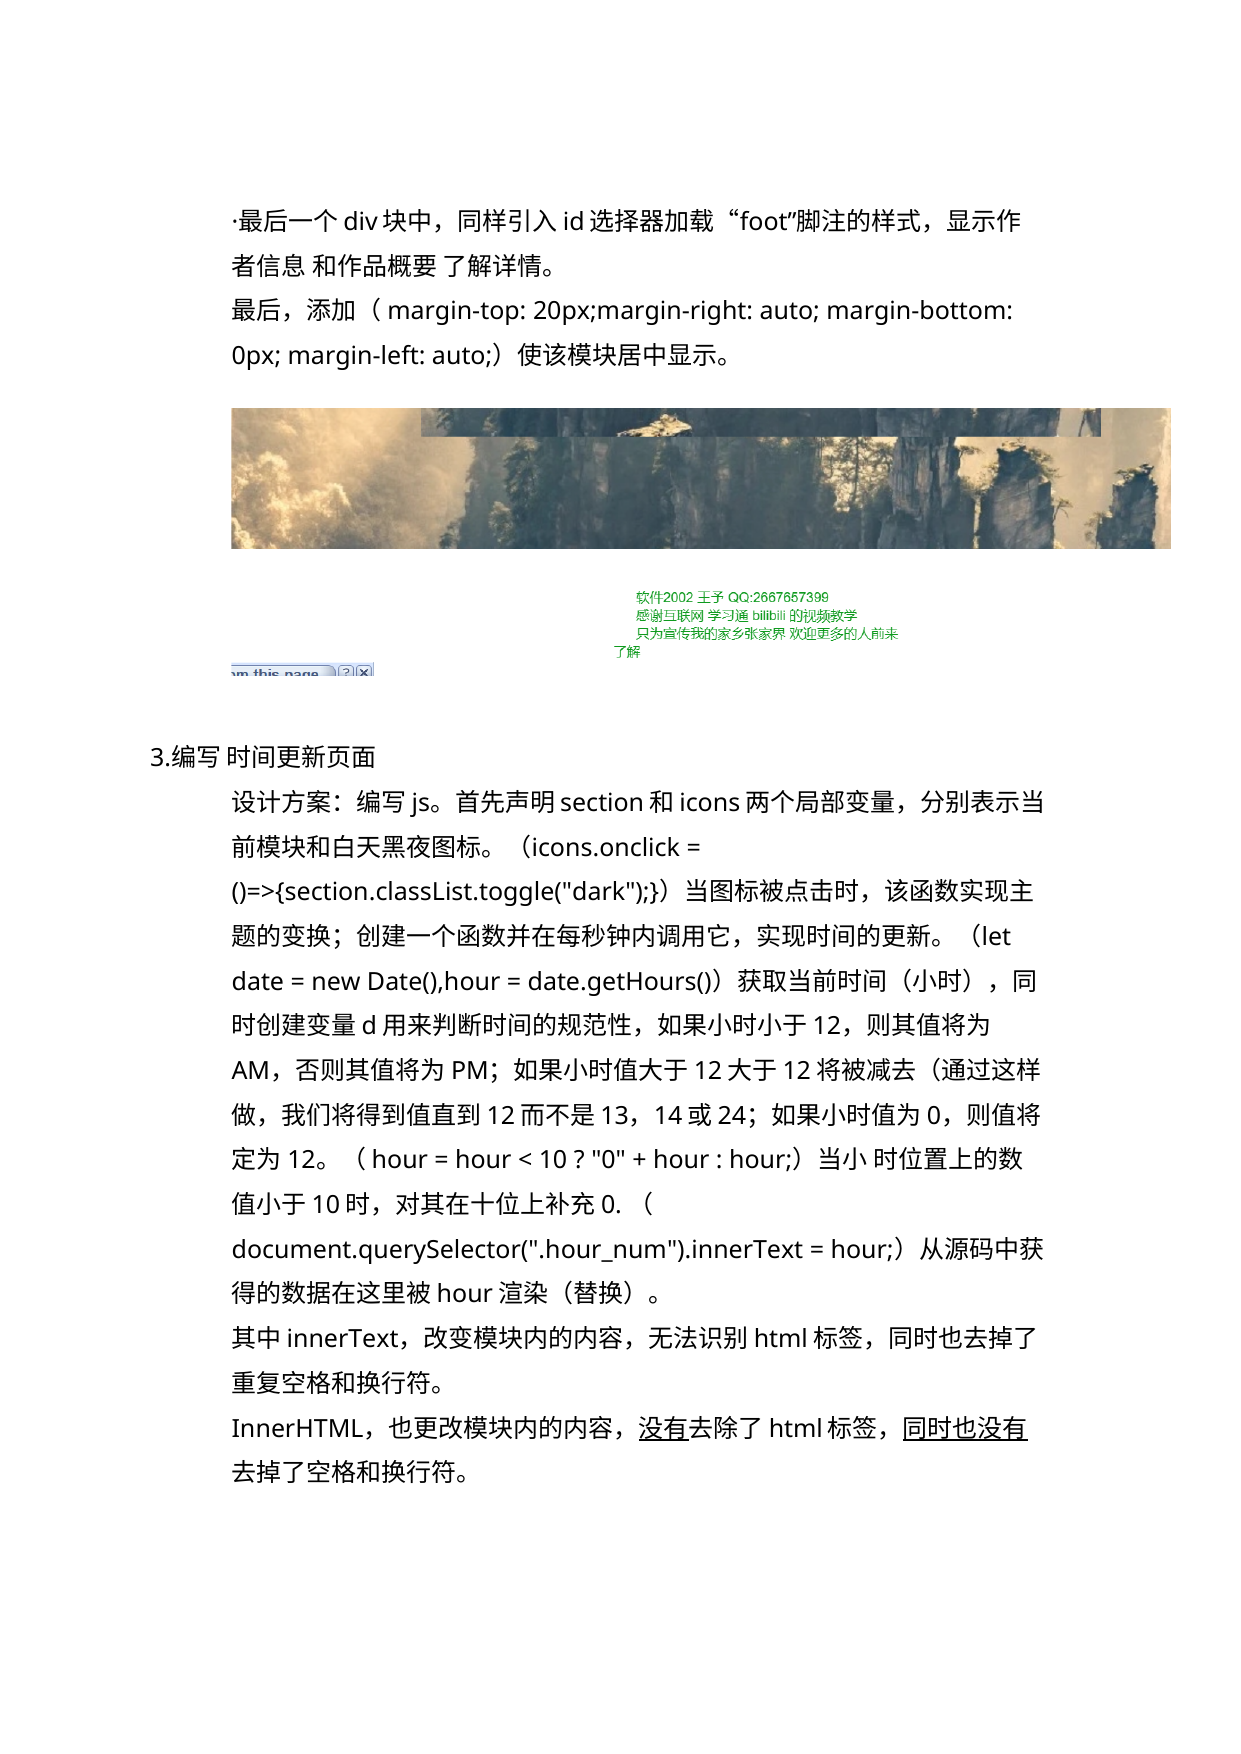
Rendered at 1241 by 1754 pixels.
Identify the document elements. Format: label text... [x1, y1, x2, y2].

text 设计方案：编写js。首先声明section和icons两个局部变量，分别表示当前模块和白天黑夜图标。（icons.onclick = ()=>{section.classList.toggle("dark");}）当图标被点击时，该函数实现主题的变换；创建一个函数并在每秒钟内调用它，实现时间的更新。（let date = new Date(),hour = date.getHours()）获取当前时间（小时），同时创建变量d用来判断时间的规范性，如果小时小于 12，则其值将为 AM，否则其值将为 PM；如果小时值大于12大于12将被减去（通过这样做，我们将得到值直到12而不是13，14或24；如果小时值为 0，则值将定为 12。（ hour = hour < 10 ? "0" + hour : hour;）当小 时位置上的数值小于10时，对其在十位上补充 0. （ document.querySelector(".hour_num").innerText = hour;）从源码中获得的数据在这里被hour渲染（替换）。 [231, 776, 1046, 1312]
text InnerHTML，也更改模块内的内容，没有去除了html标签，同时也没有去掉了空格和换行符。 [231, 1401, 1046, 1491]
picture [231, 408, 1171, 676]
text 其中innerText，改变模块内的内容，无法识别html标签，同时也去掉了重复空格和换行符。 [231, 1312, 1046, 1401]
text 3.编写 时间更新页面 [150, 731, 1046, 776]
text 最后，添加（ margin-top: 20px;margin-right: auto; margin-bottom: 0px; margin-left: auto;）使该模块居中显示。 [231, 284, 1046, 373]
text ·最后一个div块中，同样引入id选择器加载“foot”脚注的样式，显示作者信息 和作品概要 了解详情。 [231, 195, 1046, 284]
